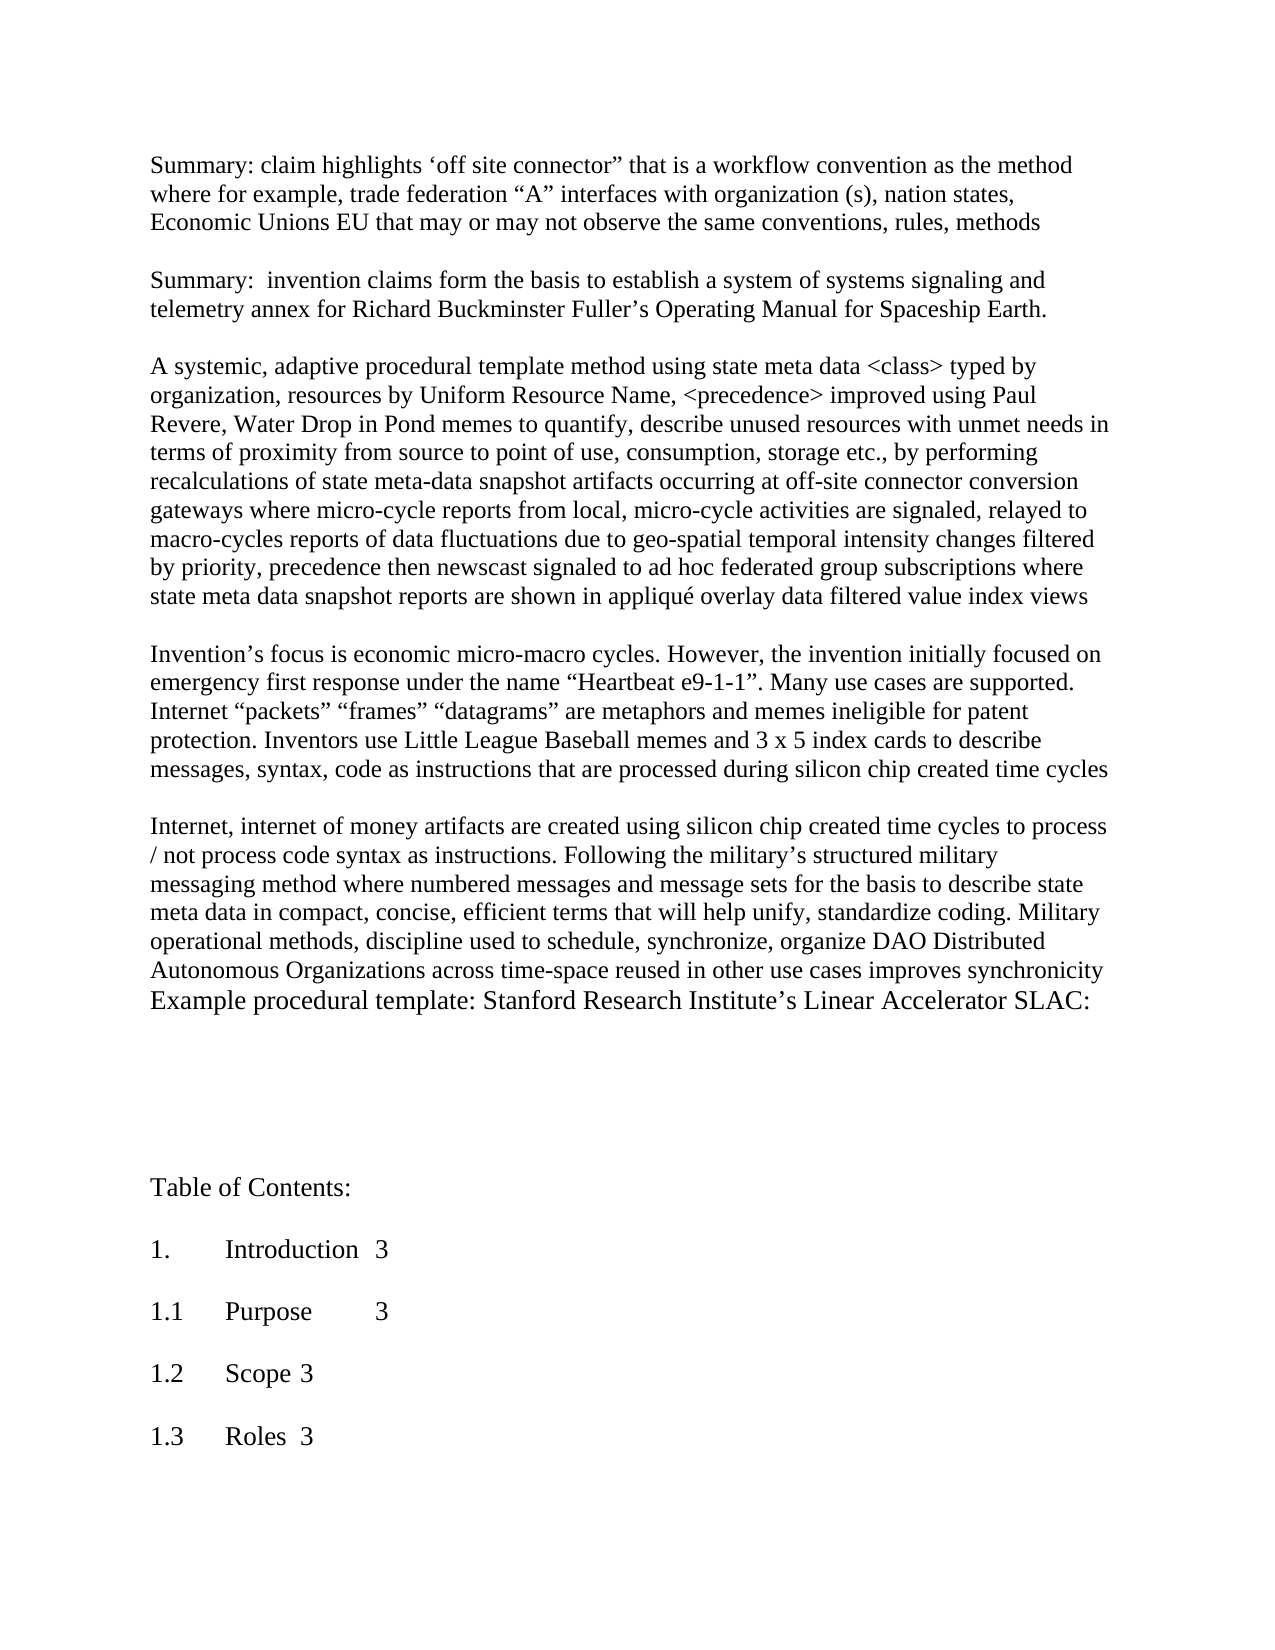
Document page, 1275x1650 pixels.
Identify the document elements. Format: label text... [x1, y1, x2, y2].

text 1. Introduction 3 [150, 1233, 1125, 1264]
text Summary: invention claims form the basis to establish a system of systems signaling and telemetry annex for Richard Buckminster Fuller’s Operating Manual for Spaceship Earth. [150, 265, 1109, 322]
text 1.1 Purpose 3 [150, 1295, 1125, 1326]
text Invention’s focus is economic micro-macro cycles. However, the invention initially focused on emergency first response under the name “Heartbeat e9-1-1”. Many use cases are supported. Internet “packets” “frames” “datagrams” are metaphors and memes ineligible for patent protection. Inventors use Little League Baseball memes and 3 x 5 index cards to describe messages, syntax, code as instructions that are processed during silicon chip created time cycles [150, 639, 1109, 782]
text Summary: claim highlights ‘off site connector” that is a workflow convention as the method where for example, trade federation “A” interfaces with organization (s), nation states, Economic Unions EU that may or may not observe the same conventions, rules, methods [150, 150, 1109, 236]
text Internet, internet of money artifacts are created using silicon chip created time cycles to process / not process code syntax as instructions. Following the military’s structured military messaging method where numbered messages and message sets for the basis to describe state meta data in compact, concise, efficient terms that will help unify, standardize coding. Military operational methods, discipline used to schedule, synchronize, organize DAO Distributed Autonomous Organizations across time-space reused in other use cases improves synchronicity [150, 811, 1109, 984]
text Table of Contents: [150, 1171, 1125, 1202]
text 1.2 Scope 3 [150, 1357, 1125, 1389]
text 1.3 Roles 3 [150, 1420, 1125, 1451]
text Example procedural template: Stanford Research Institute’s Linear Accelerator SLAC: [150, 984, 1125, 1015]
text A systemic, adaptive procedural template method using state meta data <class> typed by organization, resources by Uniform Resource Name, <precedence> improved using Paul Revere, Water Drop in Pond memes to quantify, describe unused resources with unmet needs in terms of proximity from source to point of use, consumption, storage etc., by performing recalculations of state meta-data snapshot artifacts occurring at off-site connector conversion gateways where micro-cycle reports from local, micro-cycle activities are signaled, relayed to macro-cycles reports of data fluctuations due to geo-spatial temporal intensity changes filtered by priority, precedence then newscast signaled to ad hoc federated group subscriptions where state meta data snapshot reports are shown in appliqué overlay data filtered value index views [150, 351, 1109, 610]
